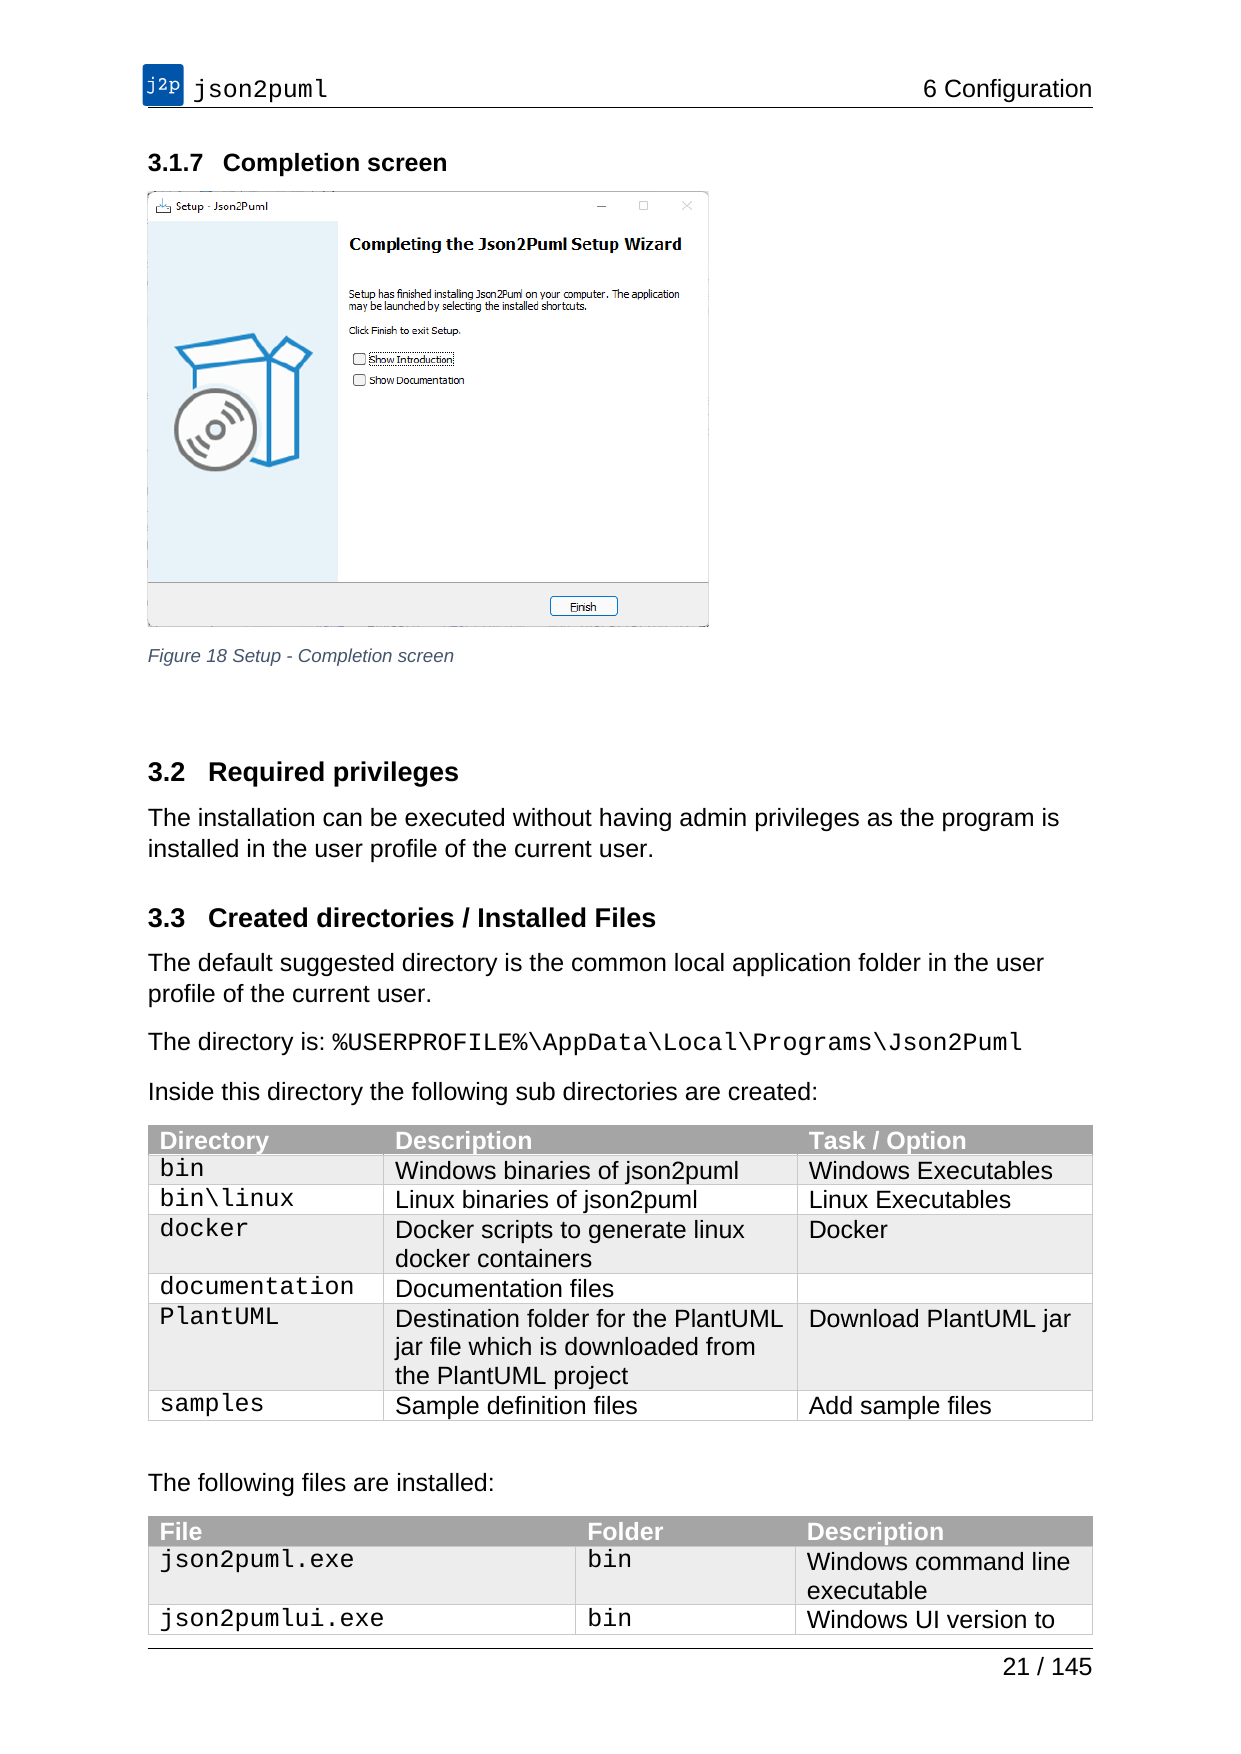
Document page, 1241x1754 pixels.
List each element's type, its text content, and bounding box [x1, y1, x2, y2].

table_header Directory [149, 1126, 383, 1154]
table_cell PlantUML [149, 1304, 383, 1390]
subtitle Required privileges [148, 756, 1093, 787]
table_cell Destination folder for the PlantUML jar file which is downloaded from the PlantUML project [384, 1304, 797, 1390]
table_cell bin [576, 1547, 795, 1604]
table_cell Docker scripts to generate linux docker containers [384, 1215, 797, 1273]
table_cell [798, 1274, 1092, 1302]
text The default suggested directory is the common local application folder in the user profile of the current user. [148, 948, 1093, 1008]
table_cell Windows Executables [798, 1156, 1092, 1184]
table_cell Linux Executables [798, 1185, 1092, 1214]
table_header File [149, 1517, 575, 1546]
table_cell docker [149, 1215, 383, 1273]
table_header Folder [576, 1517, 795, 1546]
table_header Task / Option [798, 1126, 1092, 1154]
picture [142, 64, 184, 106]
table_header Description [796, 1517, 1092, 1546]
table_cell Add sample files [798, 1391, 1092, 1419]
text The installation can be executed without having admin privileges as the program is installed in the user profile of the current user. [148, 802, 1093, 862]
table_cell Windows binaries of json2puml [384, 1156, 797, 1184]
table_cell bin\linux [149, 1185, 383, 1214]
text The following files are installed: [148, 1468, 1093, 1497]
subtitle Created directories / Installed Files [148, 902, 1093, 933]
text Inside this directory the following sub directories are created: [148, 1077, 1093, 1106]
subtitle Completion screen [148, 148, 1093, 176]
table_cell json2puml.exe [149, 1547, 575, 1604]
table_cell Windows command line executable [796, 1547, 1092, 1604]
table_cell bin [149, 1156, 383, 1184]
picture [147, 191, 709, 627]
table_cell Docker [798, 1215, 1092, 1273]
table_cell bin [576, 1605, 795, 1634]
table_cell Sample definition files [384, 1391, 797, 1419]
table_cell Linux binaries of json2puml [384, 1185, 797, 1214]
text Figure 18 Setup - Completion screen [148, 645, 1093, 667]
table_cell Download PlantUML jar [798, 1304, 1092, 1390]
table_header Description [384, 1126, 797, 1154]
text The directory is: %USERPROFILE%\AppData\Local\Programs\Json2Puml [148, 1027, 1093, 1058]
table_cell Documentation files [384, 1274, 797, 1302]
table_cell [796, 1605, 1092, 1634]
table_cell samples [149, 1391, 383, 1419]
table_cell json2pumlui.exe [149, 1605, 575, 1634]
table_cell documentation [149, 1274, 383, 1302]
